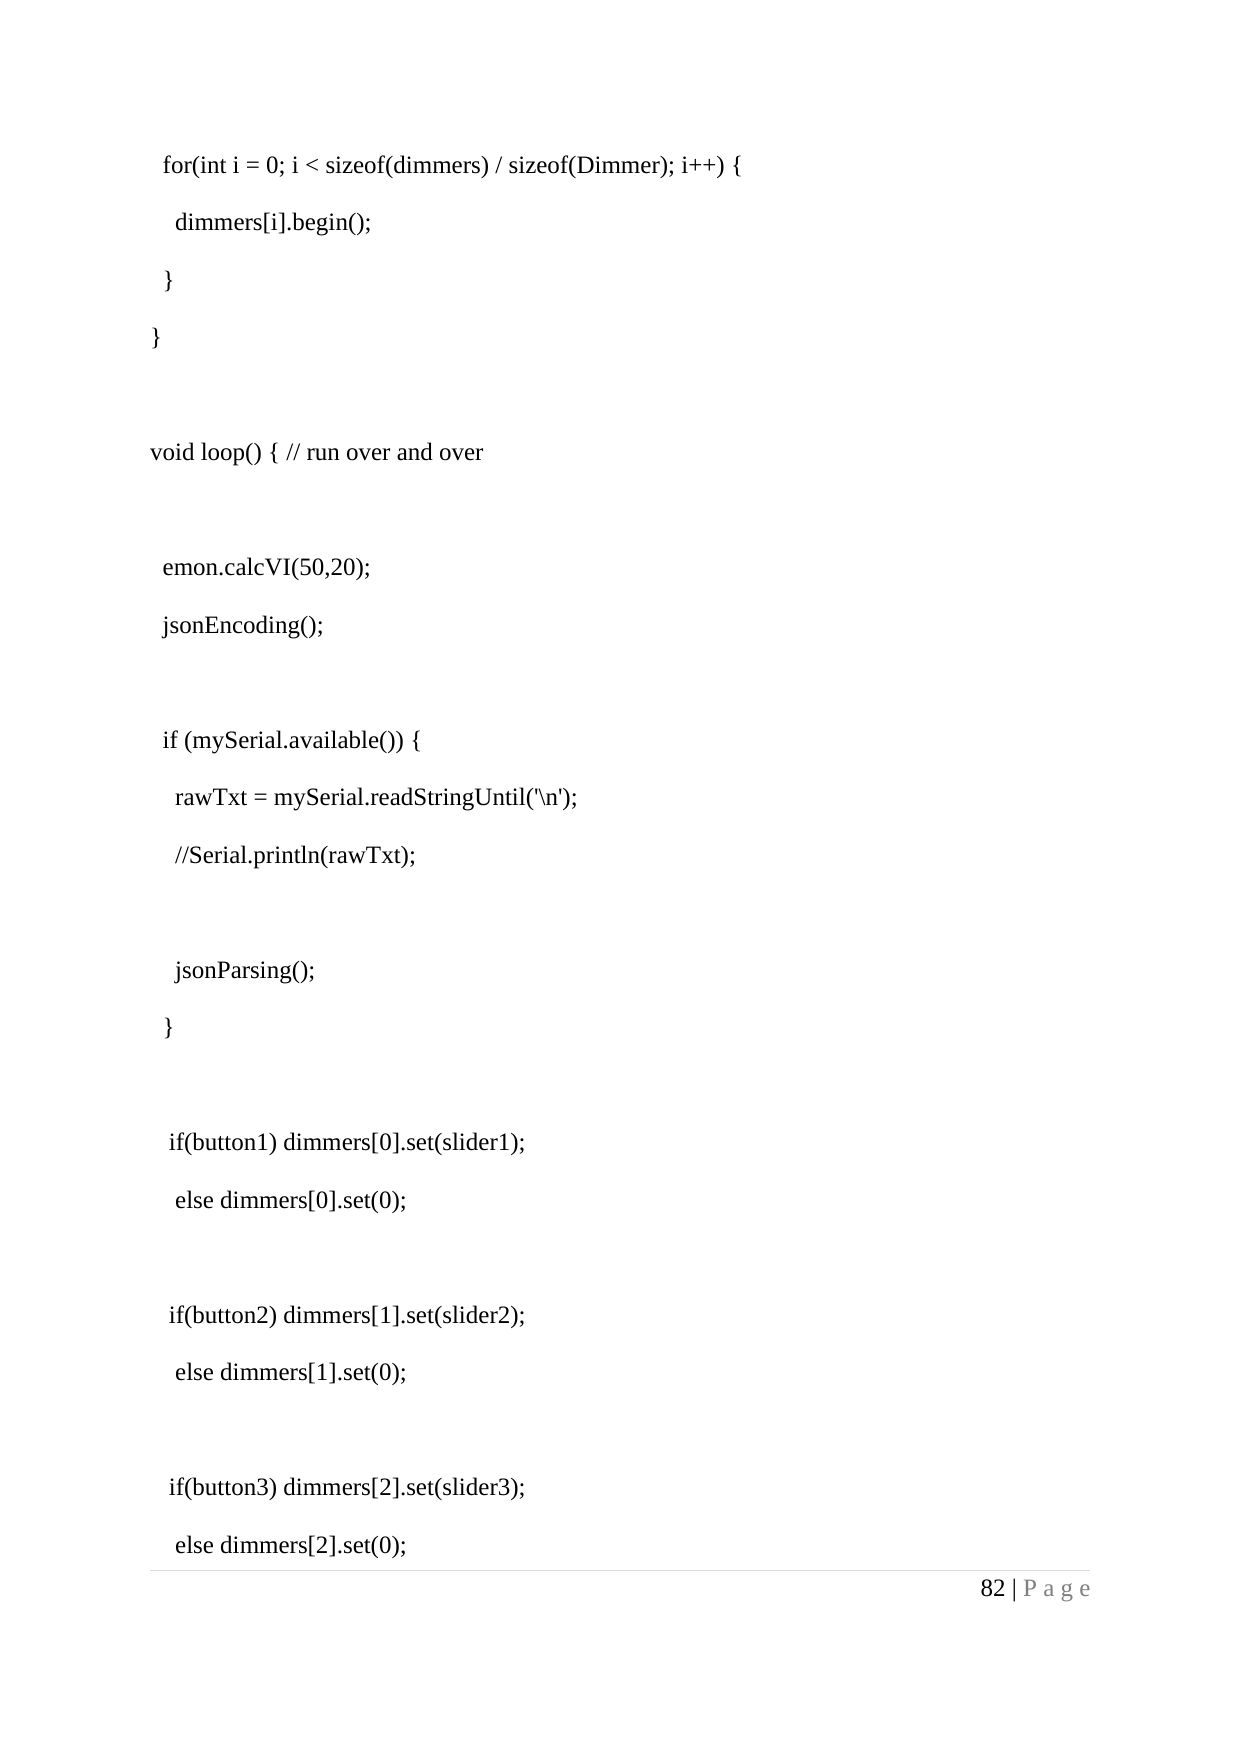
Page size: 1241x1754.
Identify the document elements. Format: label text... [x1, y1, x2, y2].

text if(button2) dimmers[1].set(slider2); [150, 1300, 1090, 1329]
text jsonParsing(); [150, 955, 1090, 984]
text else dimmers[2].set(0); [150, 1530, 1090, 1559]
text dimmers[i].begin(); [150, 207, 1090, 236]
text else dimmers[1].set(0); [150, 1357, 1090, 1386]
text //Serial.println(rawTxt); [150, 840, 1090, 869]
text } [150, 265, 1090, 294]
text if (mySerial.available()) { [150, 725, 1090, 754]
text if(button3) dimmers[2].set(slider3); [150, 1472, 1090, 1501]
text rawTxt = mySerial.readStringUntil('\n'); [150, 782, 1090, 811]
text void loop() { // run over and over [150, 437, 1090, 466]
text } [150, 322, 1090, 351]
text } [150, 1012, 1090, 1041]
text emon.calcVI(50,20); [150, 552, 1090, 581]
text jsonEncoding(); [150, 610, 1090, 639]
text for(int i = 0; i < sizeof(dimmers) / sizeof(Dimmer); i++) { [150, 150, 1090, 179]
text if(button1) dimmers[0].set(slider1); [150, 1127, 1090, 1156]
text else dimmers[0].set(0); [150, 1185, 1090, 1214]
